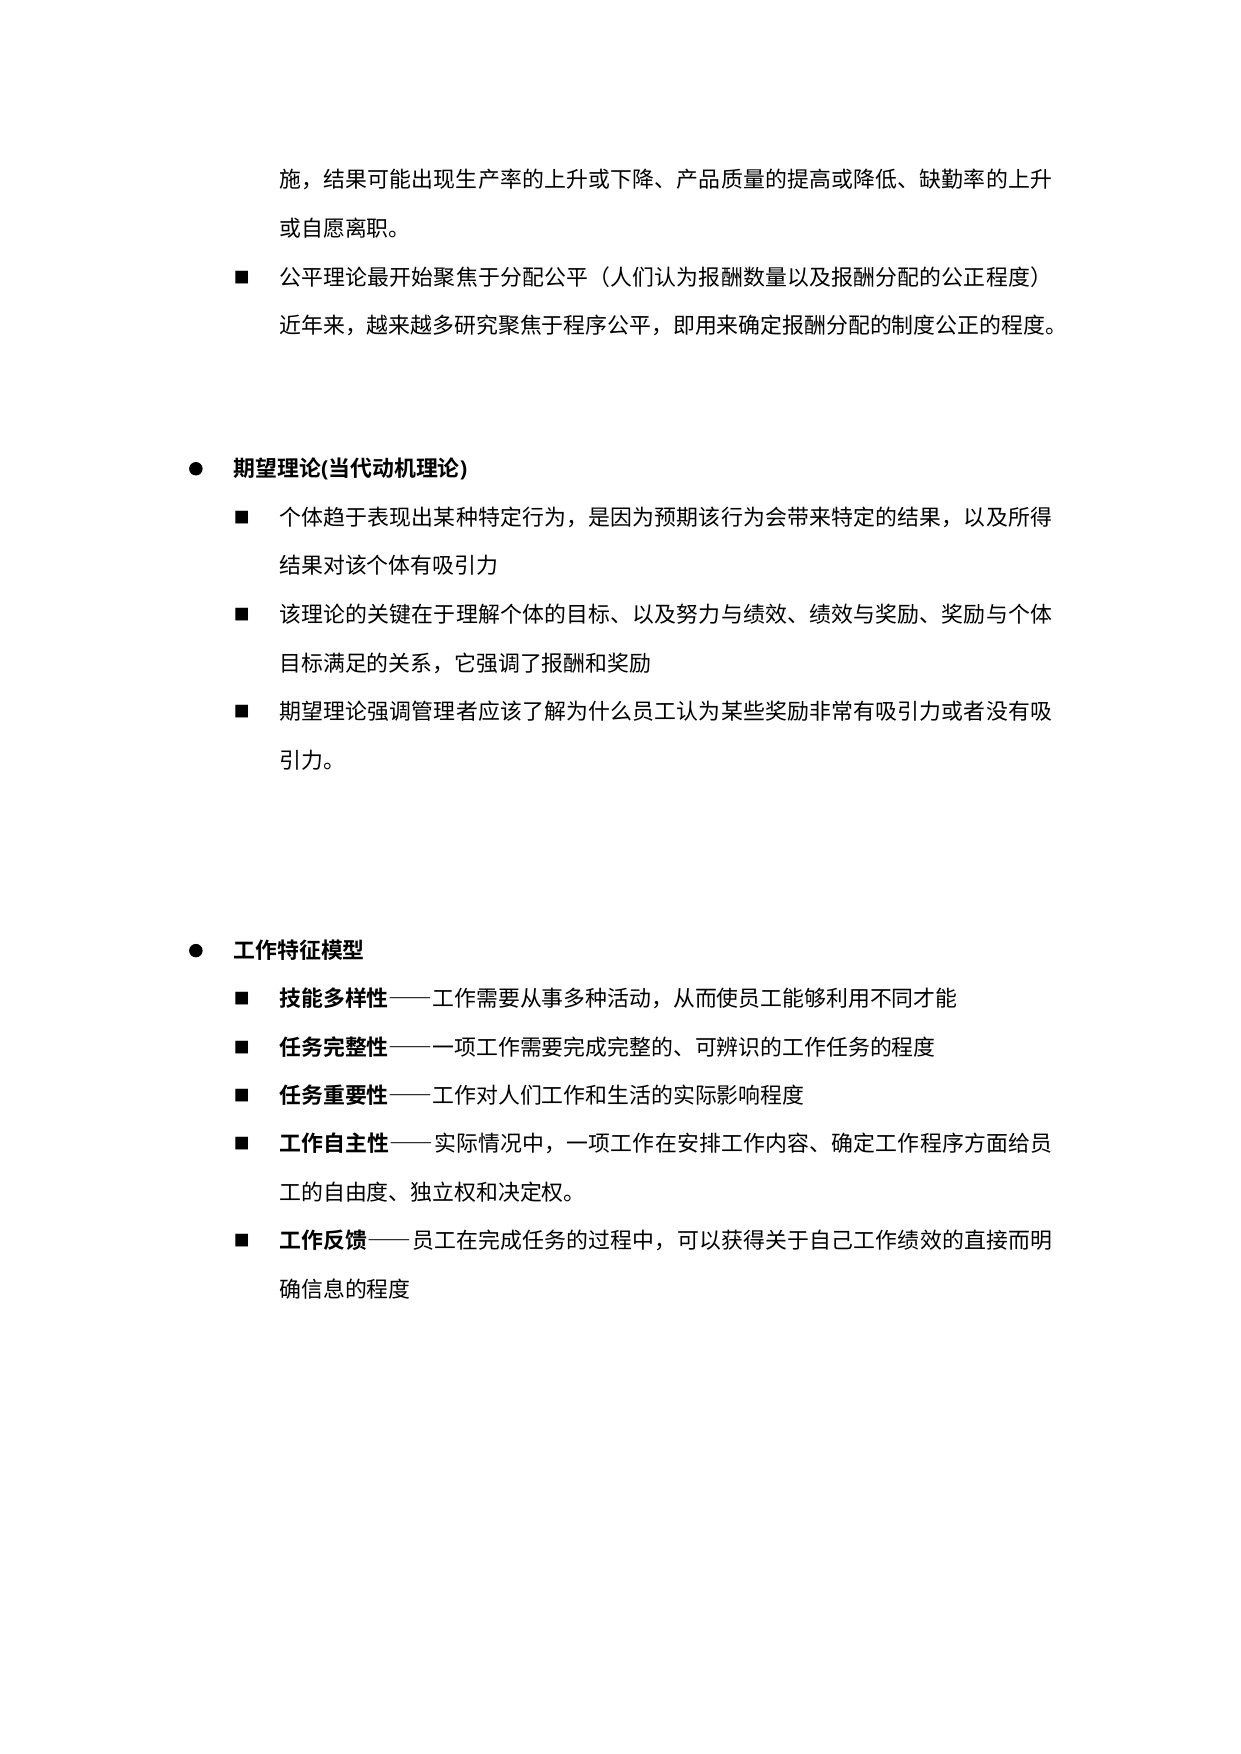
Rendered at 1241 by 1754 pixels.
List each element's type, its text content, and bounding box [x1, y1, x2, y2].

list 期望理论强调管理者应该了解为什么员工认为某些奖励非常有吸引力或者没有吸引力。 [233, 693, 1053, 775]
list 公平理论最开始聚焦于分配公平（人们认为报酬数量以及报酬分配的公正程度），近年来，越来越多研究聚焦于程序公平，即用来确定报酬分配的制度公正的程度。 [233, 259, 1053, 340]
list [233, 162, 1053, 243]
list 工作自主性——实际情况中，一项工作在安排工作内容、确定工作程序方面给员工的自由度、独立权和决定权。 [233, 1126, 1053, 1207]
list 该理论的关键在于理解个体的目标、以及努力与绩效、绩效与奖励、奖励与个体目标满足的关系，它强调了报酬和奖励 [233, 596, 1053, 678]
list 期望理论(当代动机理论) [187, 451, 1053, 483]
list 工作反馈——员工在完成任务的过程中，可以获得关于自己工作绩效的直接而明确信息的程度 [233, 1223, 1053, 1304]
list 任务重要性——工作对人们工作和生活的实际影响程度 [233, 1078, 1053, 1110]
list 任务完整性——一项工作需要完成完整的、可辨识的工作任务的程度 [233, 1029, 1053, 1062]
list 个体趋于表现出某种特定行为，是因为预期该行为会带来特定的结果，以及所得结果对该个体有吸引力 [233, 499, 1053, 581]
list 技能多样性——工作需要从事多种活动，从而使员工能够利用不同才能 [233, 981, 1053, 1013]
list 工作特征模型 [187, 933, 1053, 965]
